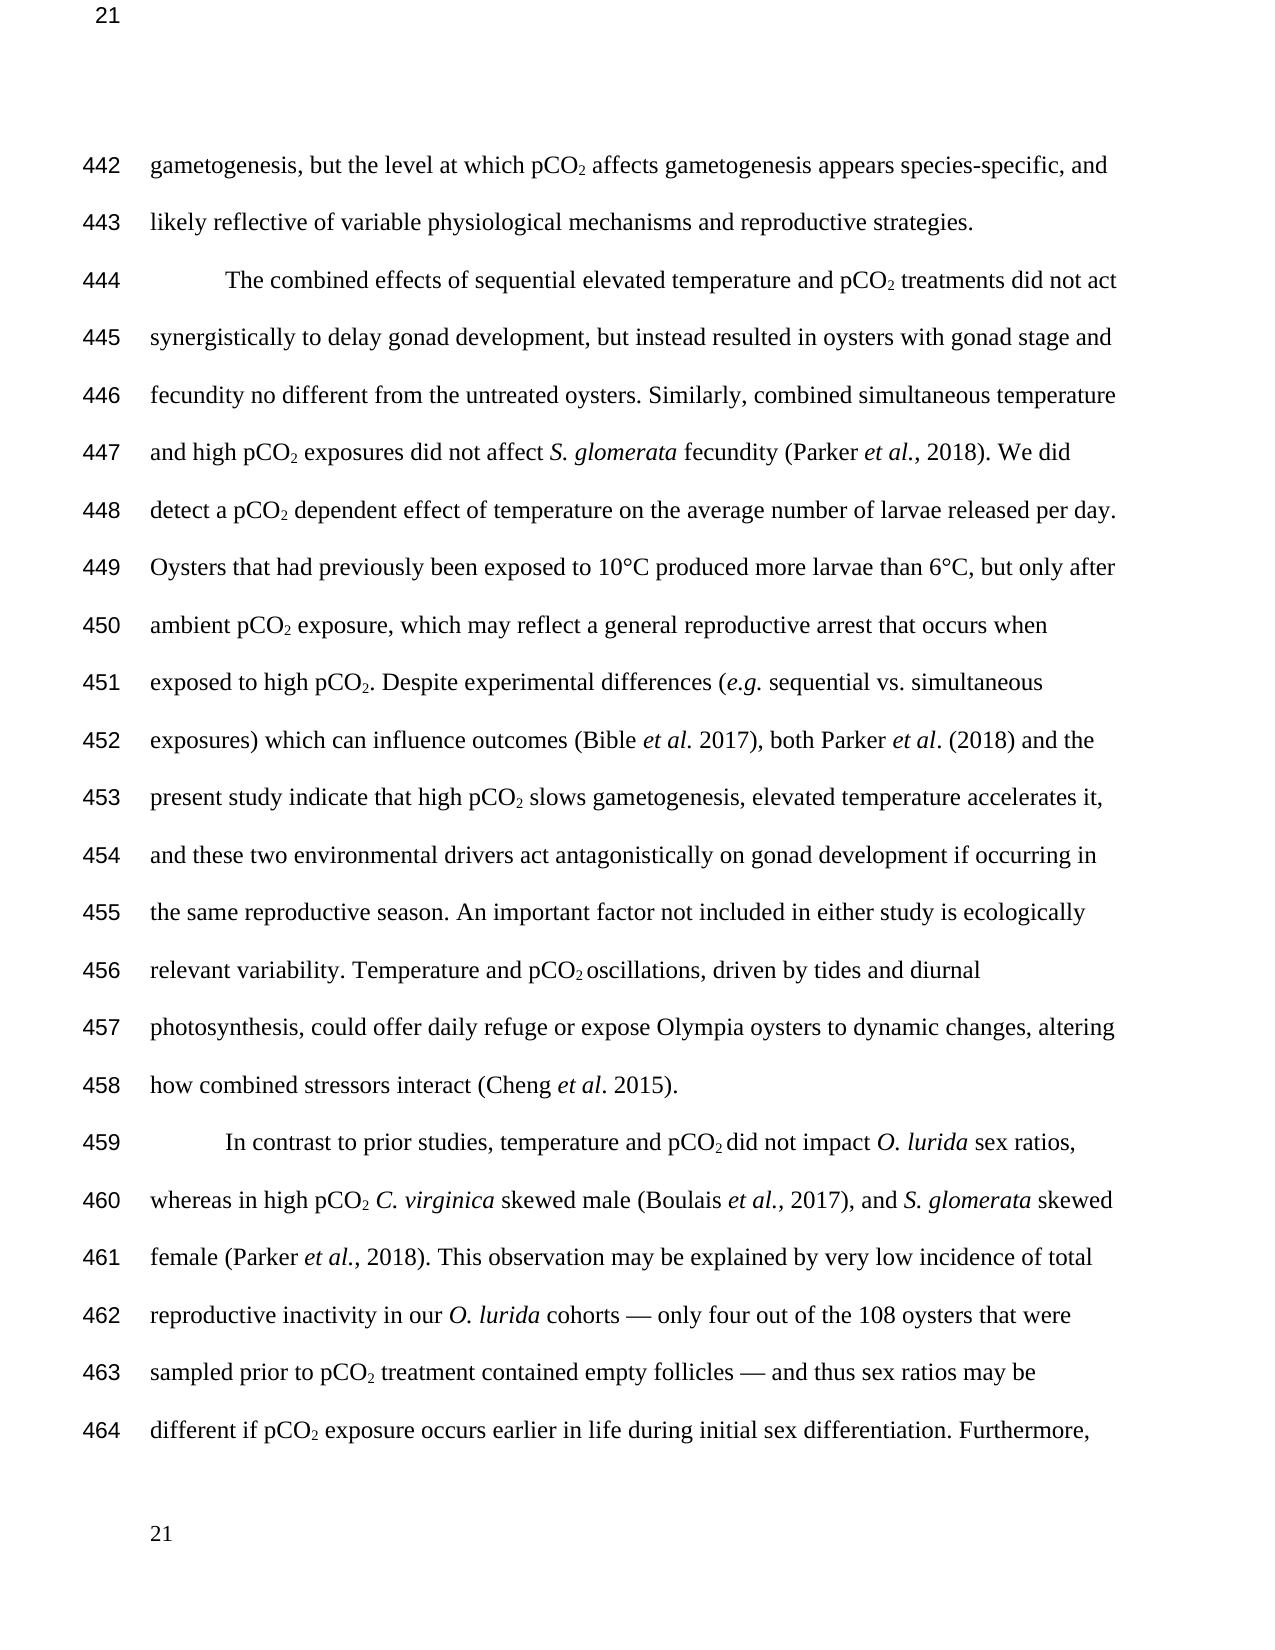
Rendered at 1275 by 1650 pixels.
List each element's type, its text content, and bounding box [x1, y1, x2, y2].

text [150, 150, 1125, 236]
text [150, 1127, 1125, 1444]
text The combined effects of sequential elevated temperature and pCO2 treatments did not act synergistically to delay gonad development, but instead resulted in oysters with gonad stage and fecundity no different from the untreated oysters. Similarly, combined simultaneous temperature and high pCO2 exposures did not affect S. glomerata fecundity (Parker et al., 2018). We did detect a pCO2 dependent effect of temperature on the average number of larvae released per day. Oysters that had previously been exposed to 10°C produced more larvae than 6°C, but only after ambient pCO2 exposure, which may reflect a general reproductive arrest that occurs when exposed to high pCO2. Despite experimental differences (e.g. sequential vs. simultaneous exposures) which can influence outcomes (Bible et al. 2017), both Parker et al. (2018) and the present study indicate that high pCO2 slows gametogenesis, elevated temperature accelerates it, and these two environmental drivers act antagonistically on gonad development if occurring in the same reproductive season. An important factor not included in either study is ecologically relevant variability. Temperature and pCO2 oscillations, driven by tides and diurnal photosynthesis, could offer daily refuge or expose Olympia oysters to dynamic changes, altering how combined stressors interact (Cheng et al. 2015). [150, 265, 1125, 1099]
